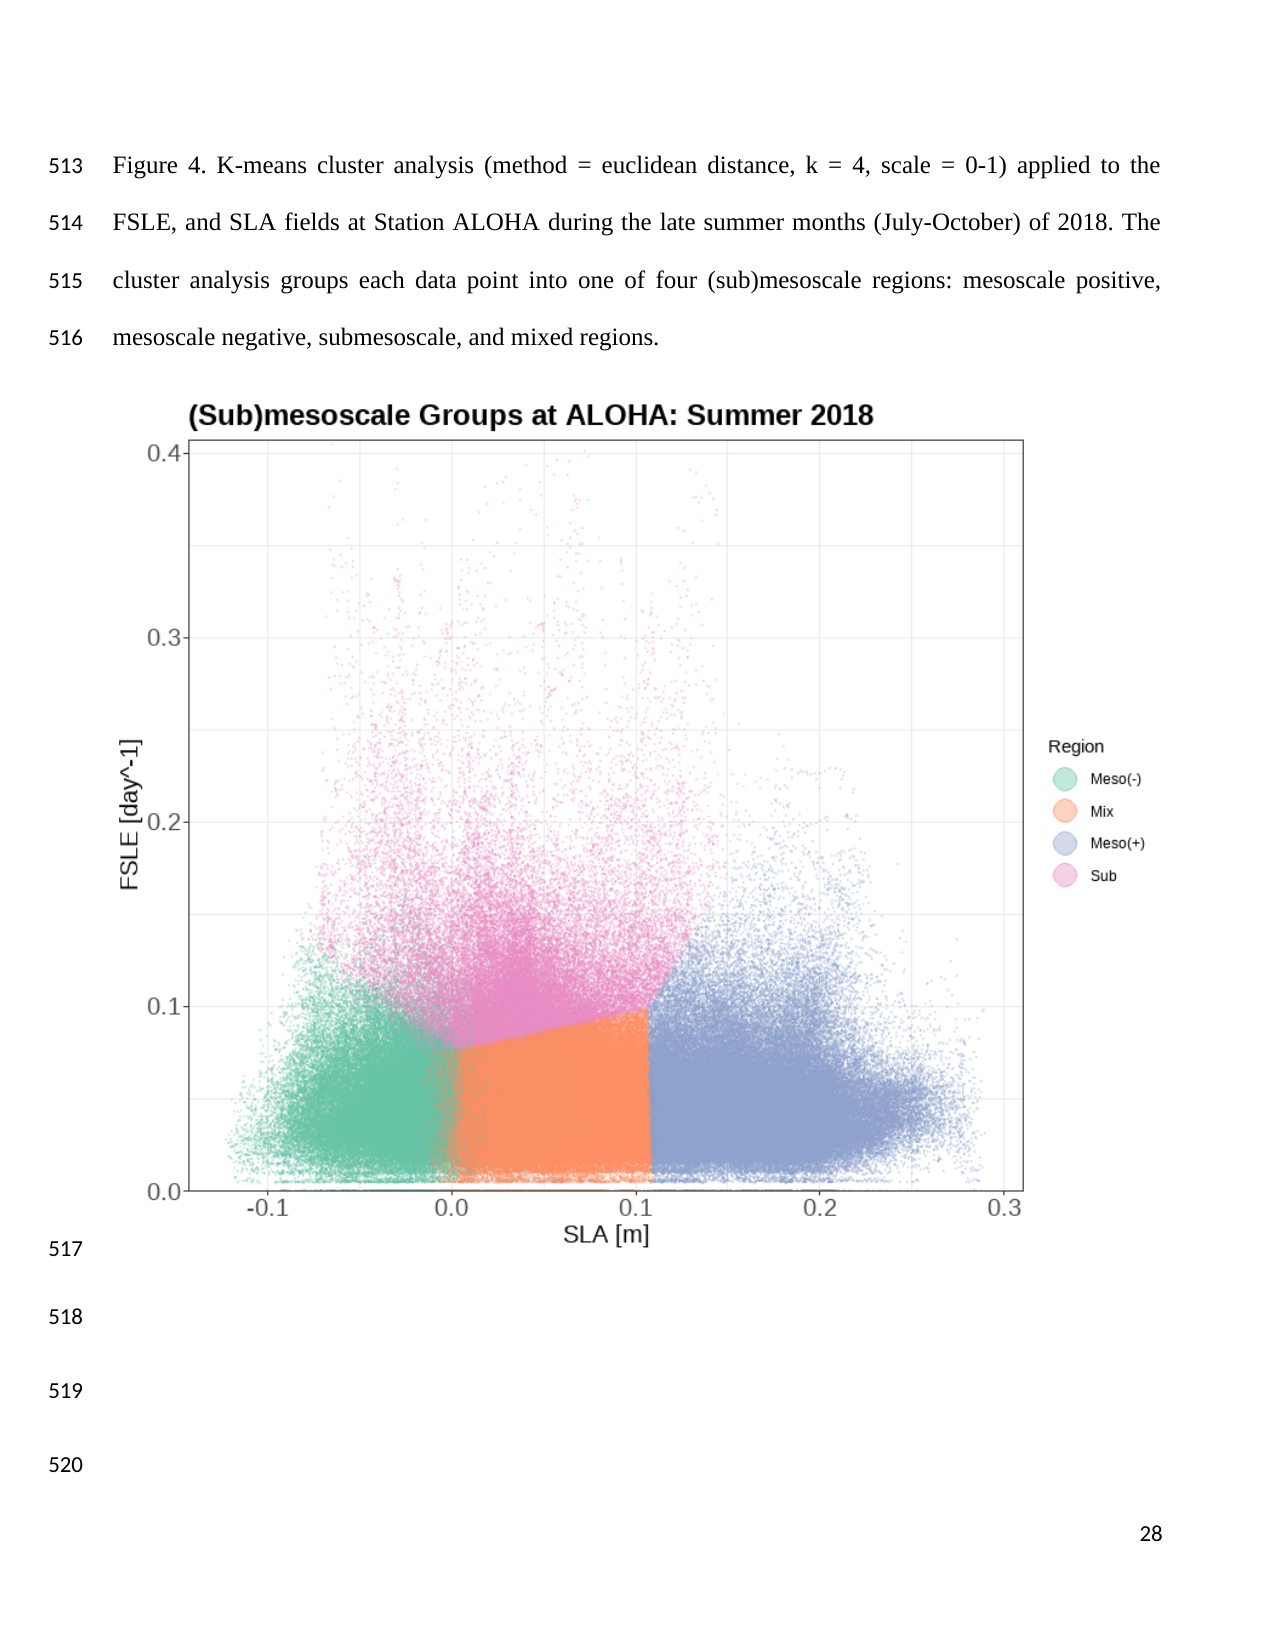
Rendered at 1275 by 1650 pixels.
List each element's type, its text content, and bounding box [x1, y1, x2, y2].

picture [112, 396, 1161, 1256]
text Figure 4. K-means cluster analysis (method = euclidean distance, k = 4, scale = 0-1) applied to the FSLE, and SLA fields at Station ALOHA during the late summer months (July-October) of 2018. The cluster analysis groups each data point into one of four (sub)mesoscale regions: mesoscale positive, mesoscale negative, submesoscale, and mixed regions. [112, 150, 1162, 351]
